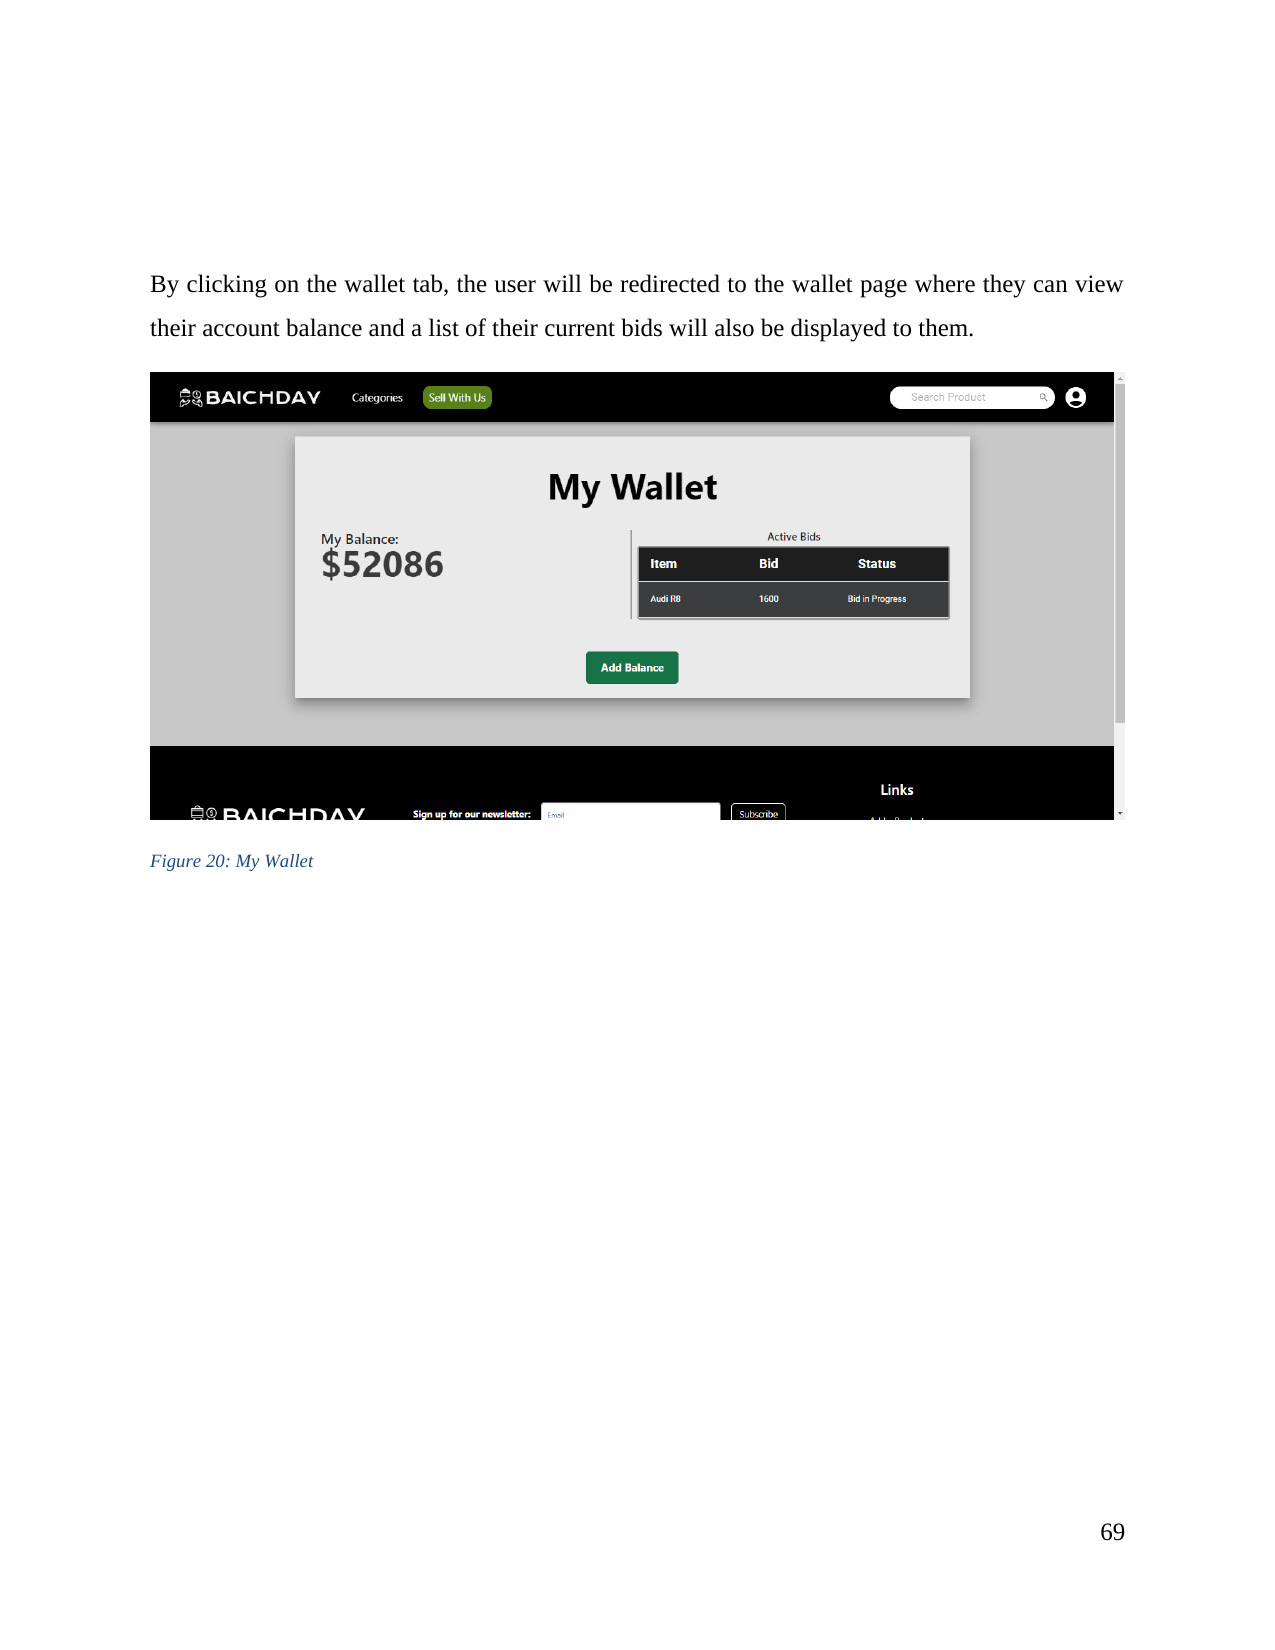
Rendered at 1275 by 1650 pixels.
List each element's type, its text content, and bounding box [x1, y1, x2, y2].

picture [150, 372, 1125, 820]
text By clicking on the wallet tab, the user will be redirected to the wallet page where they can view their account balance and a list of their current bids will also be displayed to them. [150, 269, 1125, 341]
